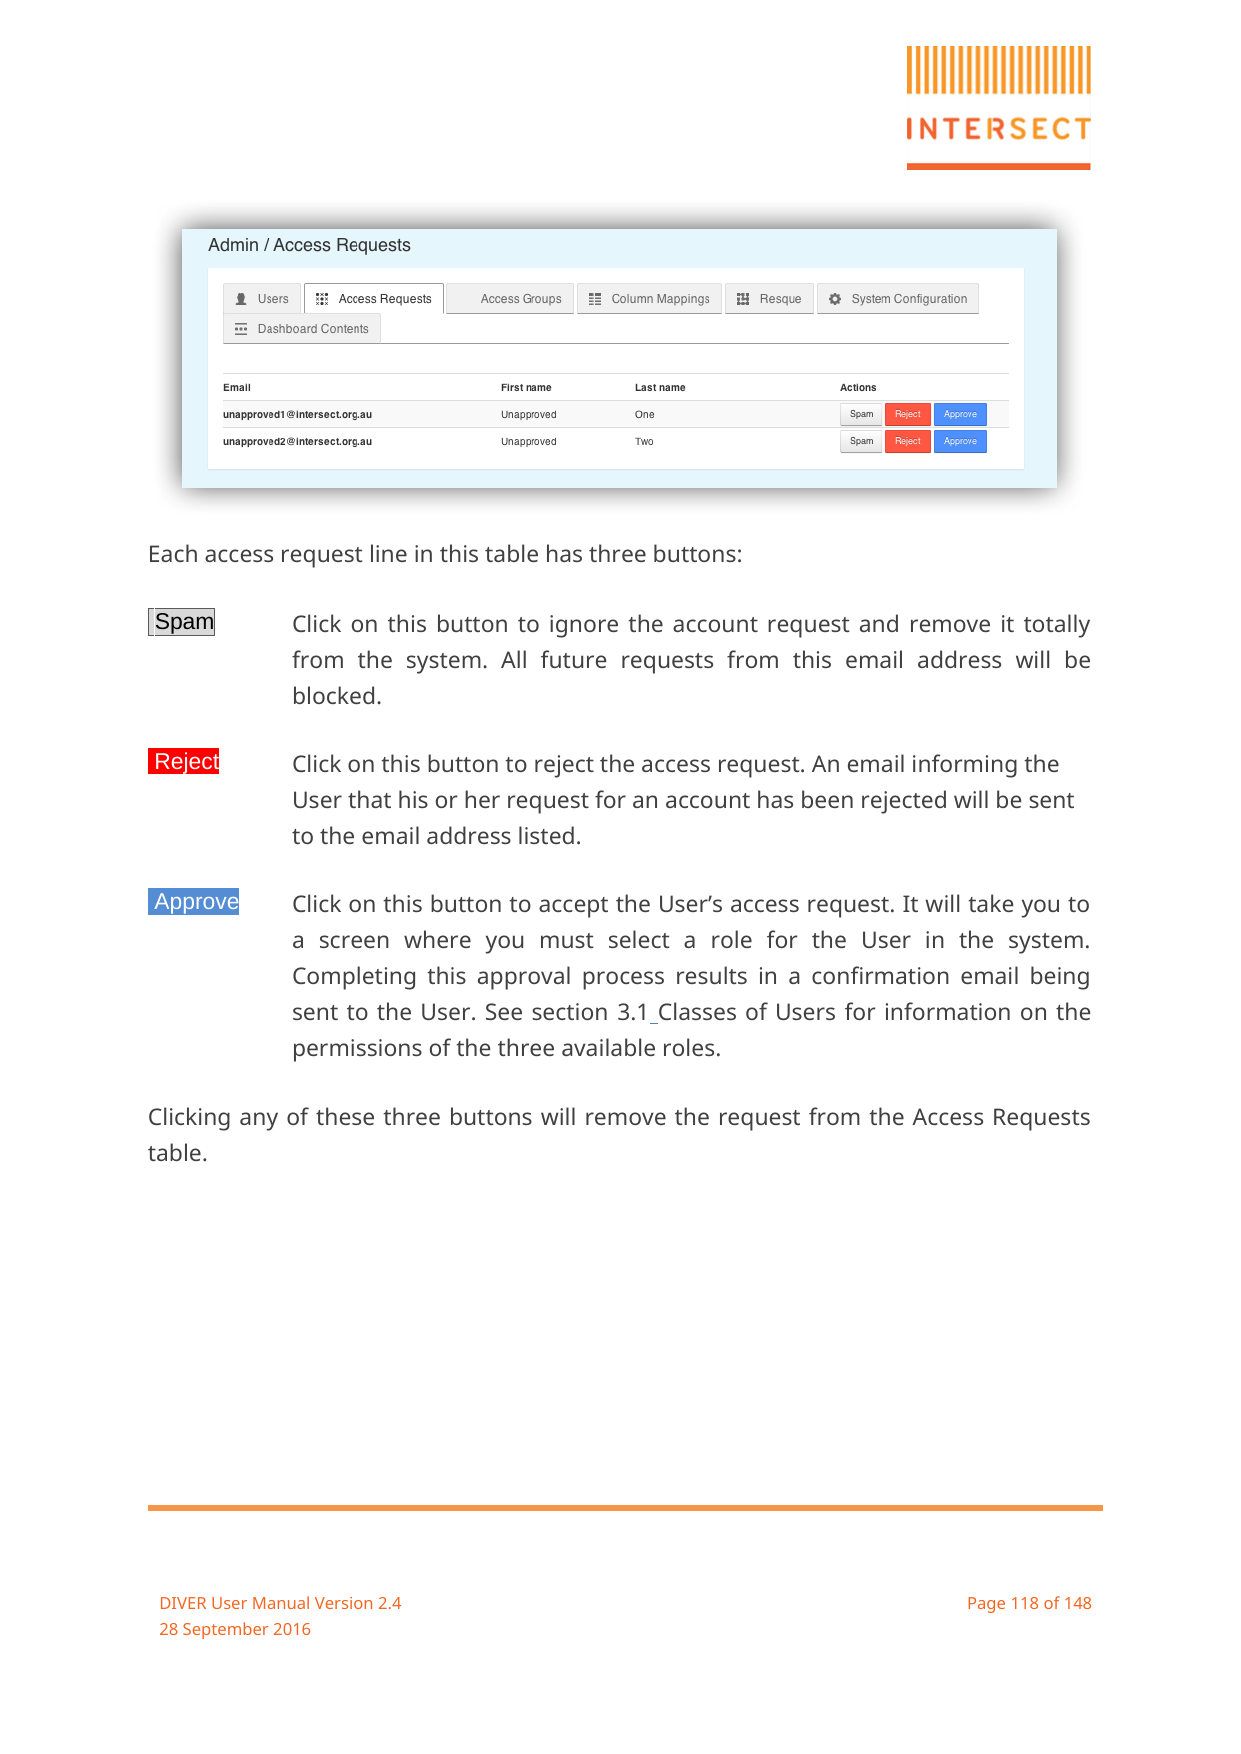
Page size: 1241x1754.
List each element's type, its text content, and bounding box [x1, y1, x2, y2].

table_header Click on this button to ignore the account request and remove it totally from the system. All future requests from this email address will be blocked. [281, 595, 1103, 736]
table_cell Approve [136, 876, 281, 1088]
table_cell Click on this button to accept the User’s access request. It will take you to a screen where you must select a role for the User in the system. Completing this approval process results in a confirmation email being sent to the User. See section 3.1 Classes of Users for information on the permissions of the three available roles. [281, 876, 1103, 1088]
picture [182, 229, 1057, 488]
text Clicking any of these three buttons will remove the request from the Access Requests table. [148, 1101, 1092, 1168]
text Each access request line in this table has three buttons: [148, 538, 1092, 570]
table_cell Reject [136, 736, 281, 876]
table_cell Click on this button to reject the access request. An email informing the User that his or her request for an account has been rejected will be sent to the email address listed. [281, 736, 1103, 876]
table_header Spam [136, 595, 281, 736]
picture [905, 44, 1093, 172]
